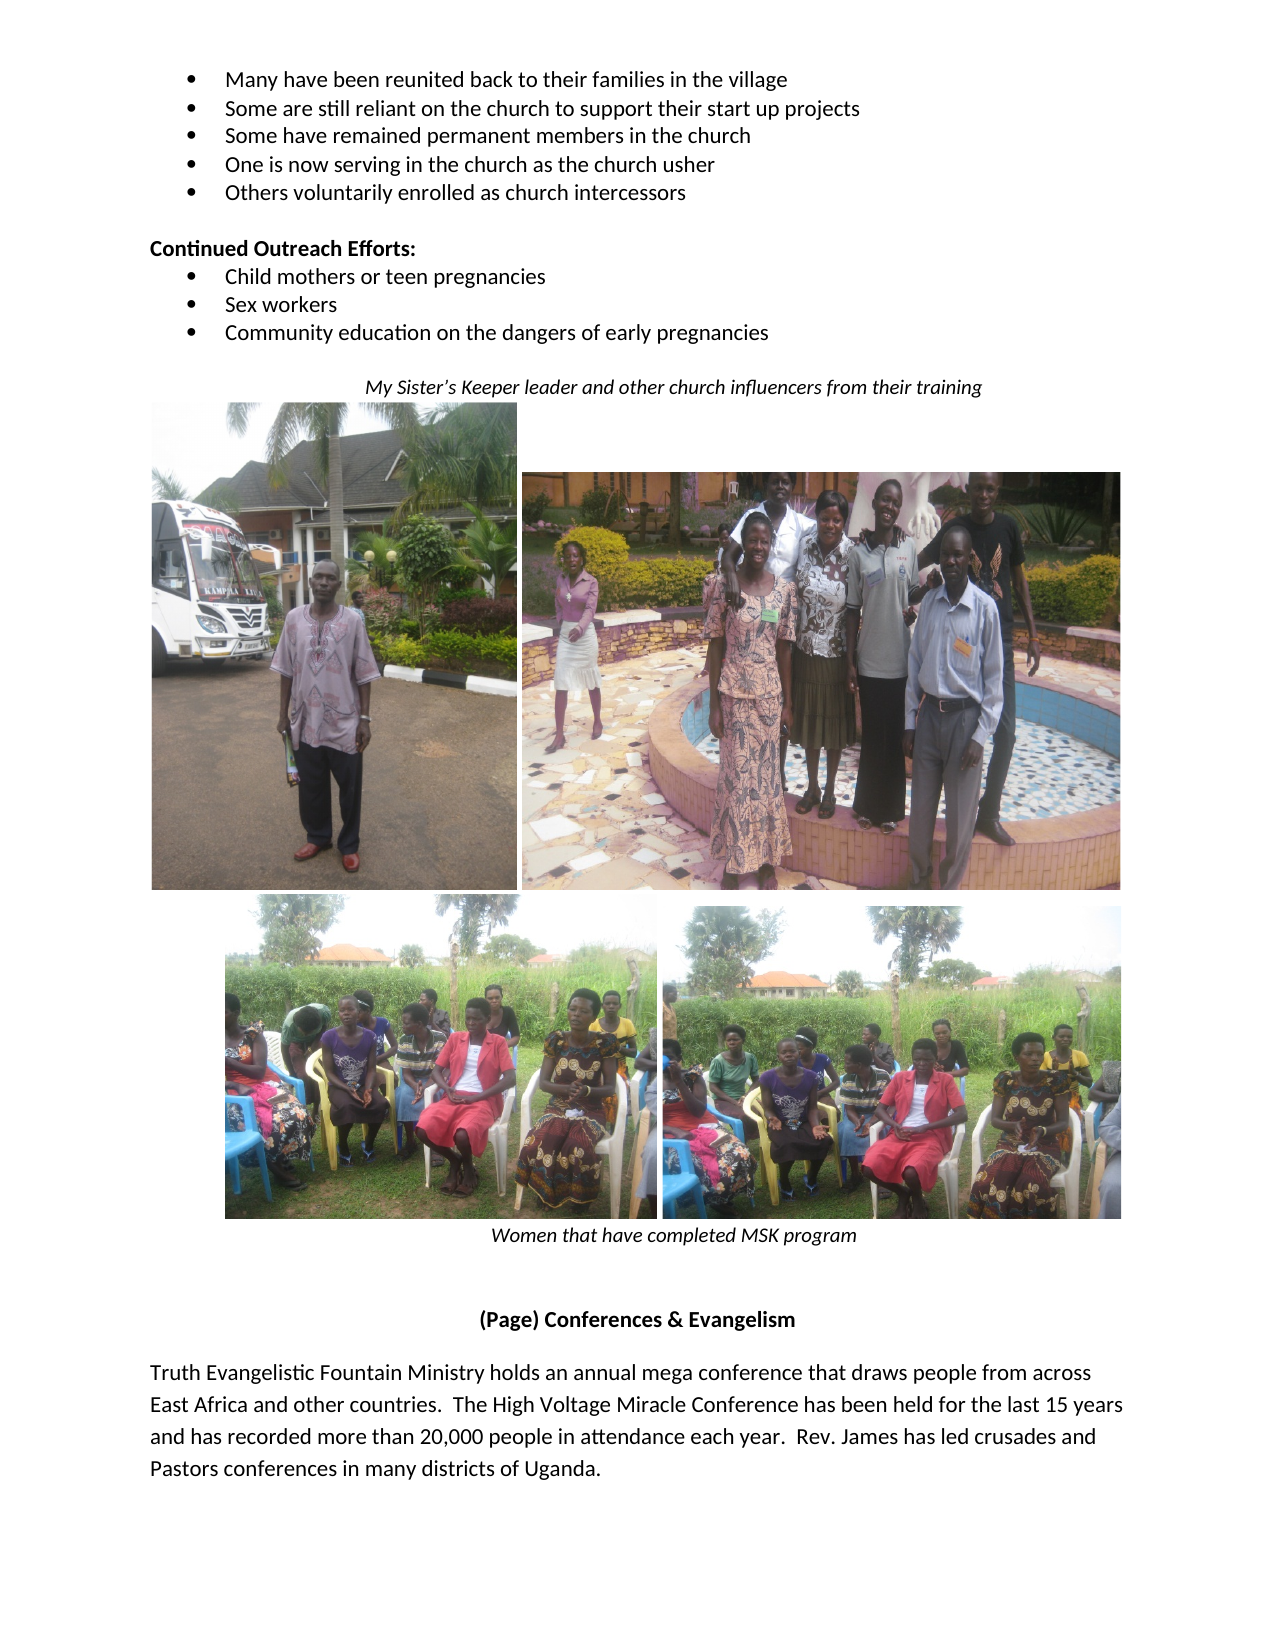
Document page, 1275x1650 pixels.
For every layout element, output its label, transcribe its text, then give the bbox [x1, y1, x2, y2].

text Truth Evangelistic Fountain Ministry holds an annual mega conference that draws people from across East Africa and other countries. The High Voltage Miracle Conference has been held for the last 15 years and has recorded more than 20,000 people in attendance each year. Rev. James has led crusades and Pastors conferences in many districts of Uganda. [150, 1358, 1125, 1482]
text My Sister’s Keeper leader and other church influencers from their training [225, 374, 1125, 399]
list Some are still reliant on the church to support their start up projects [187, 94, 1125, 122]
text Continued Outreach Efforts: [150, 234, 1125, 262]
list Many have been reunited back to their families in the village [187, 66, 1125, 94]
text (Page) Conferences & Evangelism [150, 1305, 1125, 1333]
list Others voluntarily enrolled as church intercessors [187, 178, 1125, 206]
picture [152, 403, 517, 890]
text Women that have completed MSK program [225, 1223, 1125, 1248]
list Some have remained permanent members in the church [187, 122, 1125, 150]
list Sex workers [187, 290, 1125, 318]
picture [225, 894, 657, 1219]
list Community education on the dangers of early pregnancies [187, 318, 1125, 346]
picture [522, 472, 1121, 890]
list Child mothers or teen pregnancies [187, 262, 1125, 290]
picture [662, 906, 1122, 1219]
list One is now serving in the church as the church usher [187, 150, 1125, 178]
